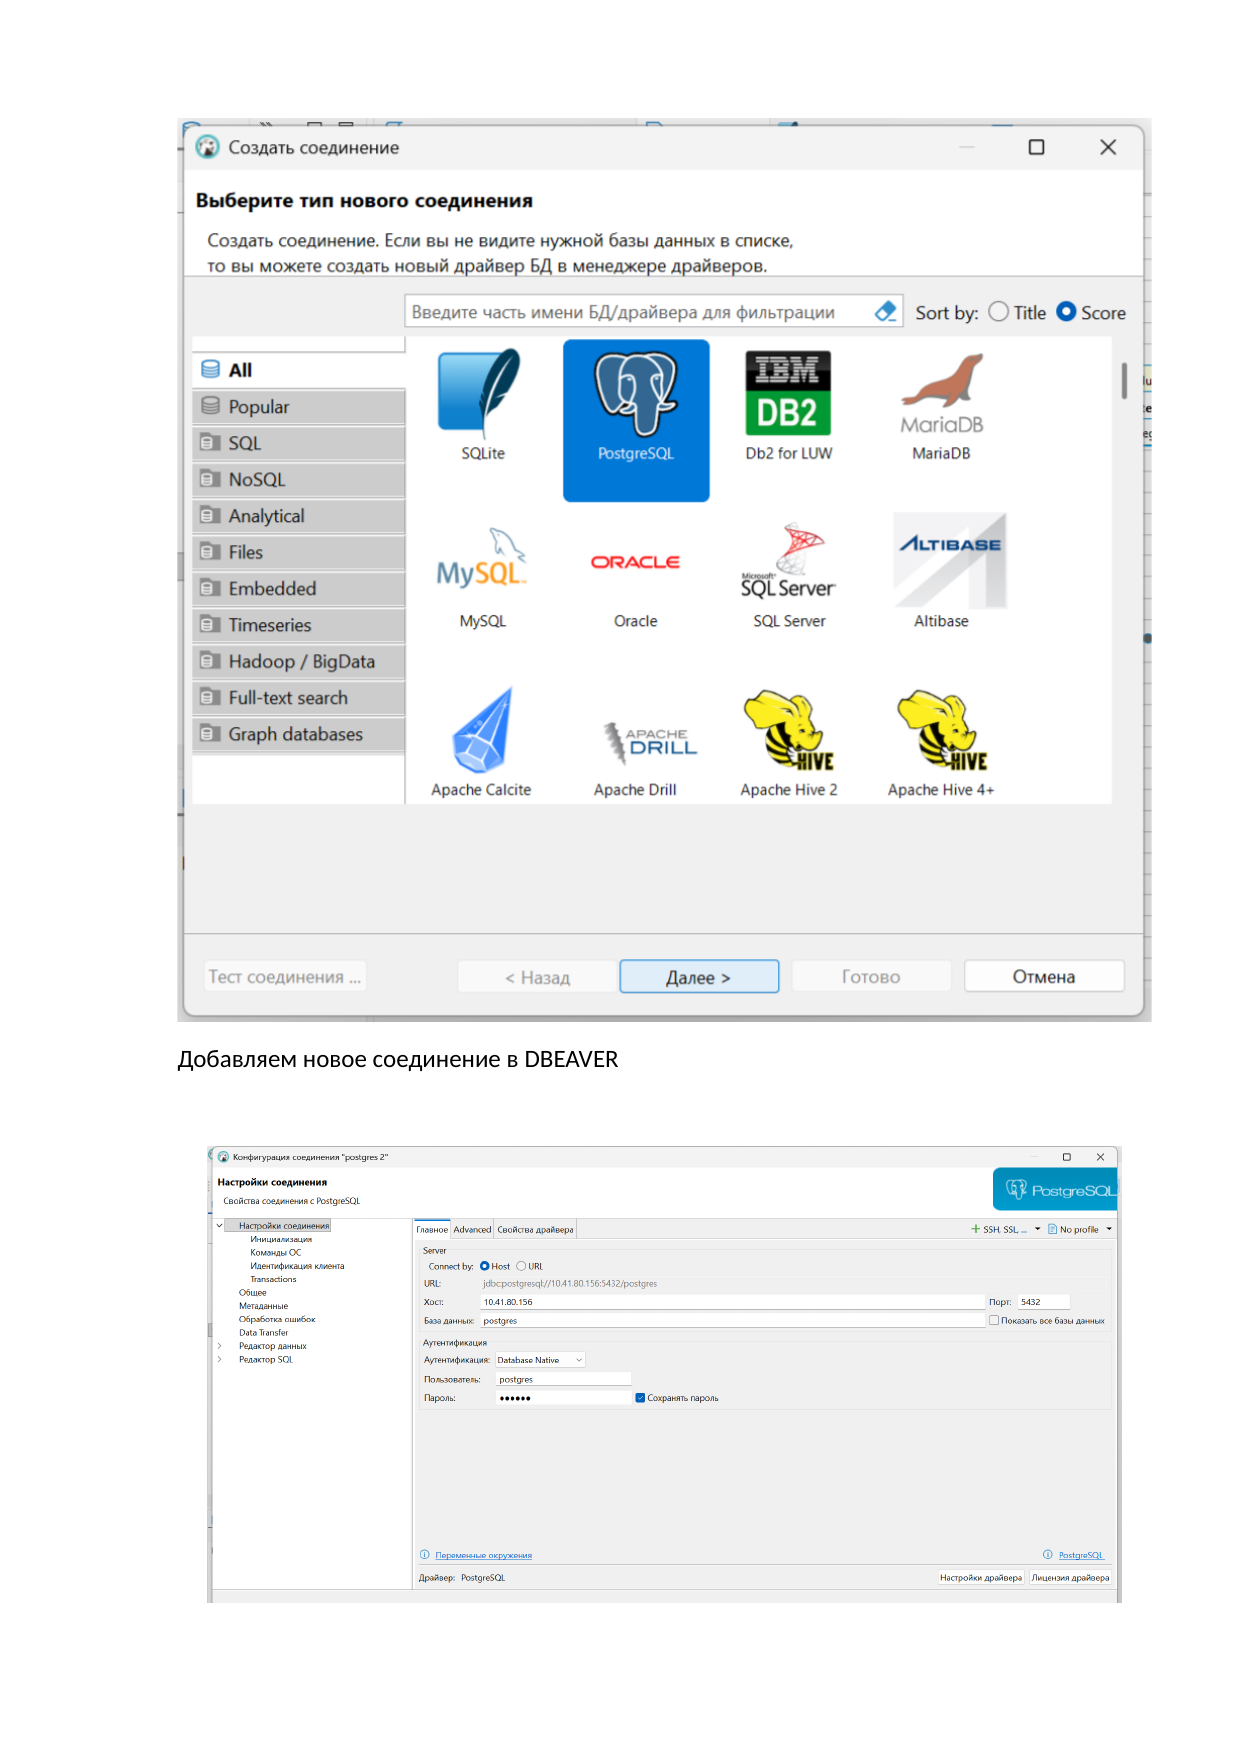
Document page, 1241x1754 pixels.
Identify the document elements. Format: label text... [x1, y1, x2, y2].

text Добавляем новое соединение в DBEAVER [177, 1043, 1152, 1073]
picture [177, 118, 1152, 1022]
picture [207, 1146, 1122, 1603]
